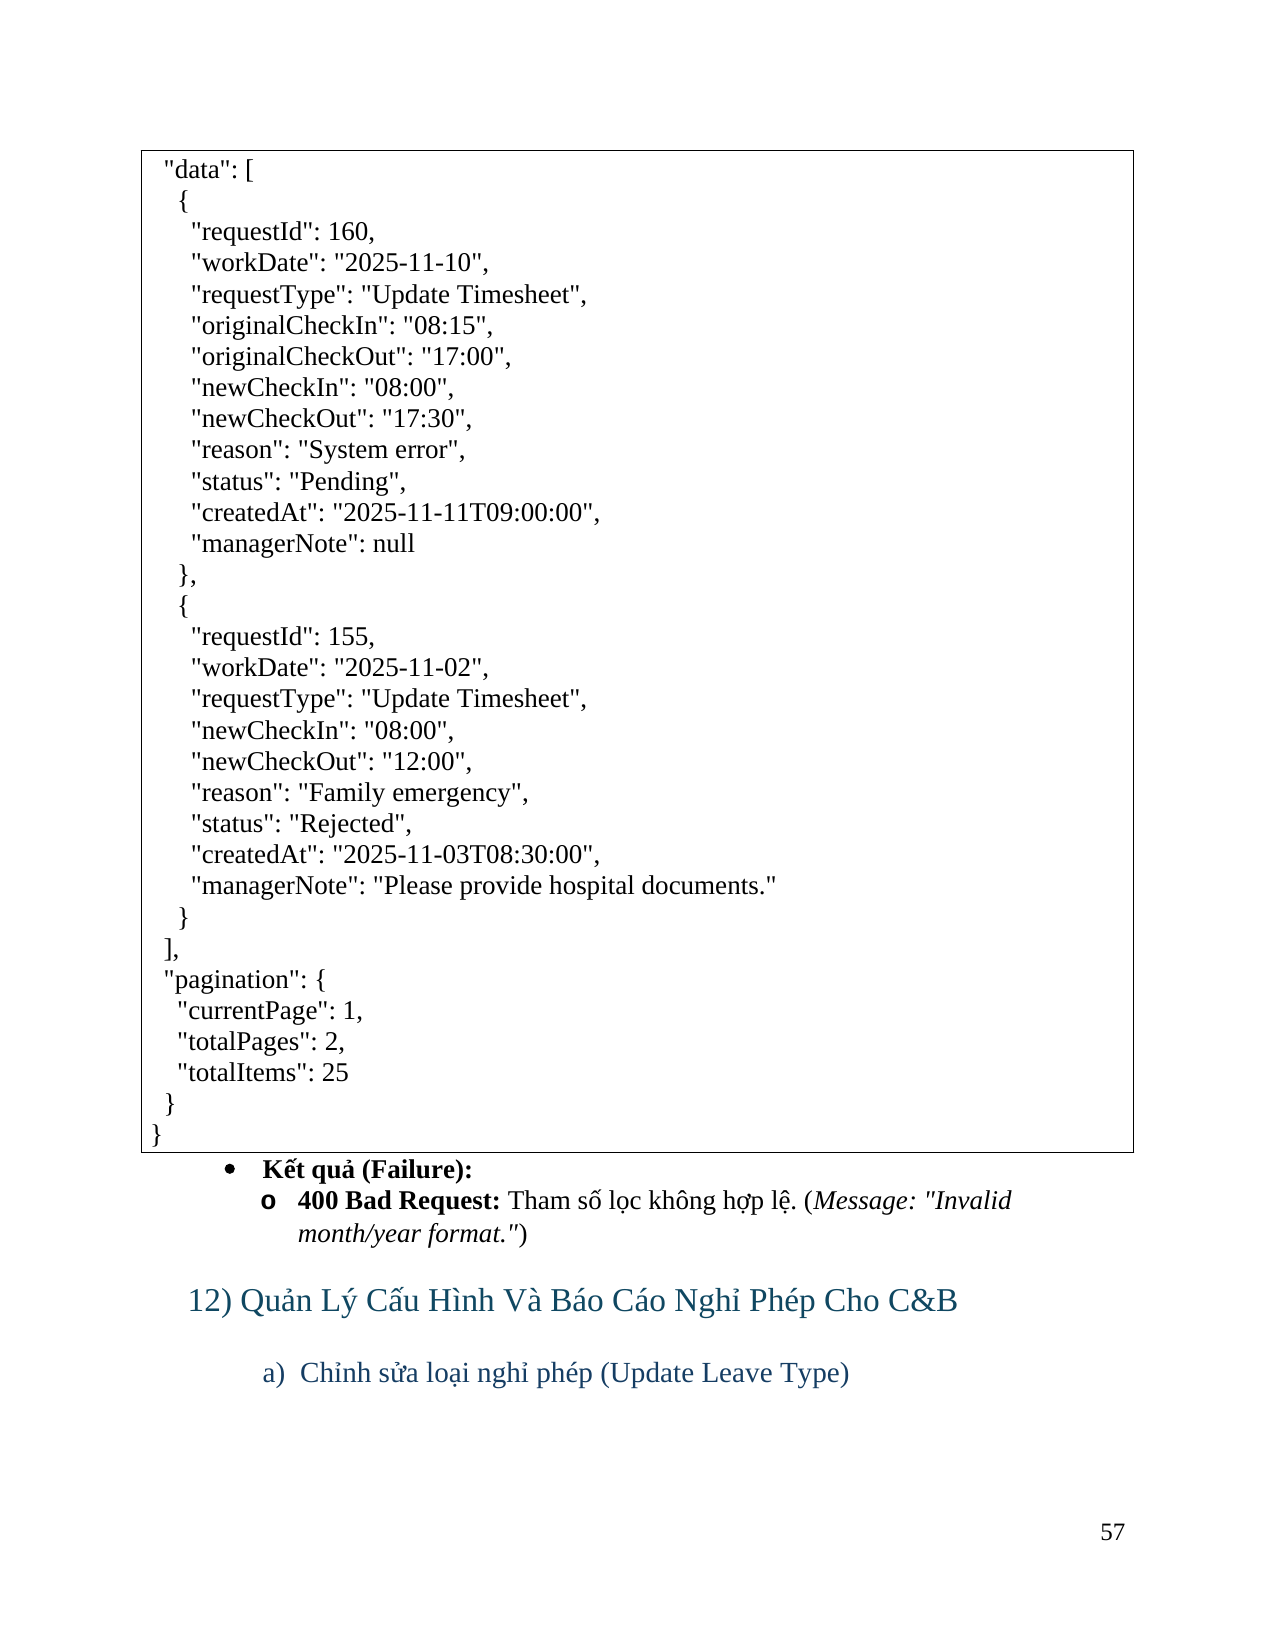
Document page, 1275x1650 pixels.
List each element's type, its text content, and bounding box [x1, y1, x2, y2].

text "createdAt": "2025-11-03T08:30:00", [150, 838, 1125, 869]
text { [150, 589, 1125, 620]
text } [142, 1116, 1133, 1152]
text "totalItems": 25 [150, 1056, 1125, 1087]
text "originalCheckOut": "17:00", [150, 340, 1125, 371]
text "reason": "Family emergency", [150, 776, 1125, 807]
text "workDate": "2025-11-02", [150, 651, 1125, 683]
text "newCheckOut": "12:00", [150, 745, 1125, 776]
text "requestId": 160, [150, 215, 1125, 247]
text "data": [ [142, 151, 1133, 184]
text "totalPages": 2, [150, 1025, 1125, 1056]
text "requestId": 155, [150, 620, 1125, 651]
text "requestType": "Update Timesheet", [150, 278, 1125, 309]
text "newCheckIn": "08:00", [150, 714, 1125, 745]
text "status": "Rejected", [150, 807, 1125, 838]
text "newCheckOut": "17:30", [150, 402, 1125, 433]
text "workDate": "2025-11-10", [150, 247, 1125, 278]
subtitle 12) Quản Lý Cấu Hình Và Báo Cáo Nghỉ Phép Cho C&B [187, 1280, 1125, 1318]
text "managerNote": "Please provide hospital documents." [150, 869, 1125, 901]
text "managerNote": null [150, 527, 1125, 558]
text "status": "Pending", [150, 464, 1125, 496]
text } [150, 1087, 1125, 1116]
list Chỉnh sửa loại nghỉ phép (Update Leave Type) [262, 1355, 1125, 1389]
list Kết quả (Failure): [225, 1153, 1125, 1184]
text "createdAt": "2025-11-11T09:00:00", [150, 496, 1125, 527]
list 400 Bad Request: Tham số lọc không hợp lệ. (Message: "Invalid month/year format.") [260, 1184, 1125, 1249]
text } [150, 901, 1125, 932]
text }, [150, 558, 1125, 589]
text "reason": "System error", [150, 433, 1125, 464]
text "requestType": "Update Timesheet", [150, 683, 1125, 714]
text "pagination": { [150, 963, 1125, 994]
text ], [150, 932, 1125, 963]
text "currentPage": 1, [150, 994, 1125, 1025]
text "newCheckIn": "08:00", [150, 371, 1125, 402]
text "originalCheckIn": "08:15", [150, 309, 1125, 340]
text { [150, 184, 1125, 215]
